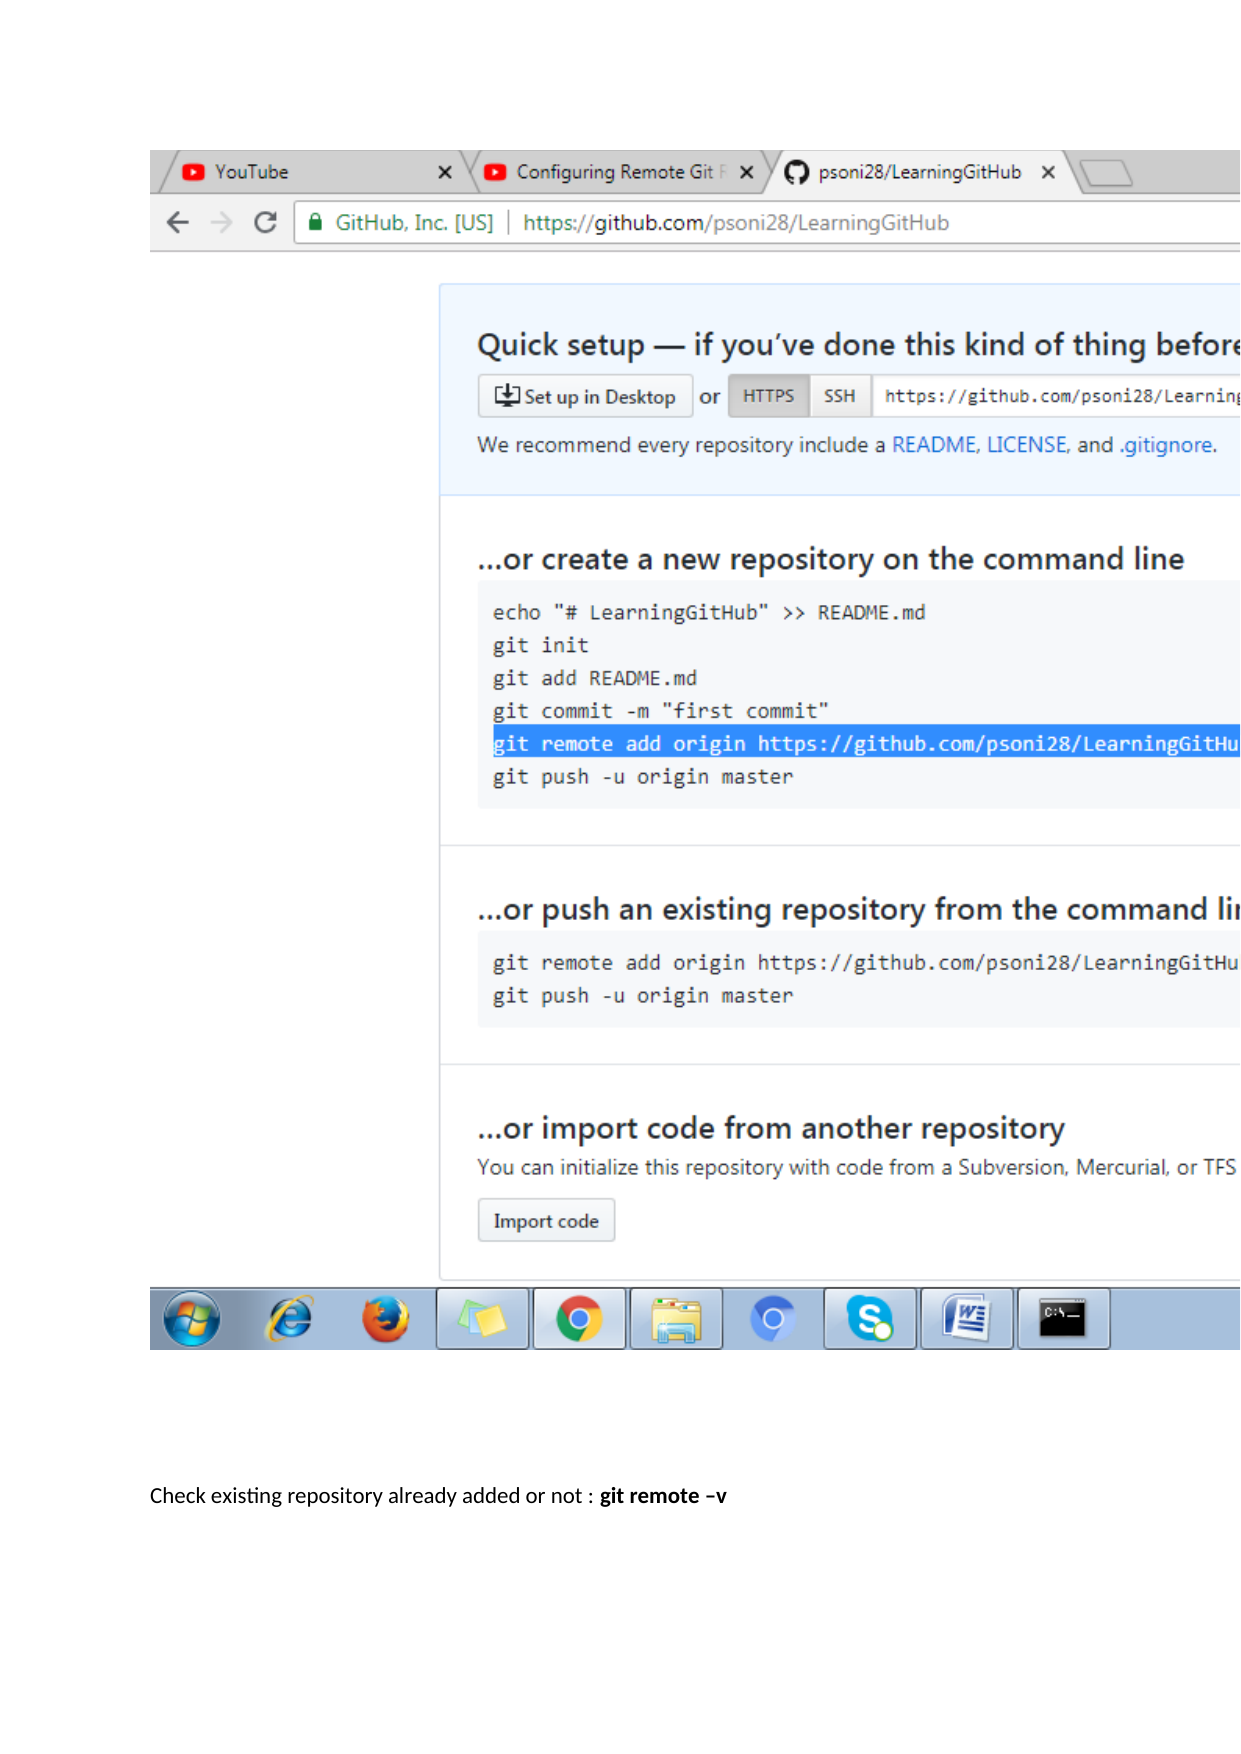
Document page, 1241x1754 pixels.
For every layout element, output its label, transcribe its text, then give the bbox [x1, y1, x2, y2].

picture [150, 150, 1241, 1350]
text Check existing repository already added or not : git remote –v [150, 1481, 1090, 1509]
